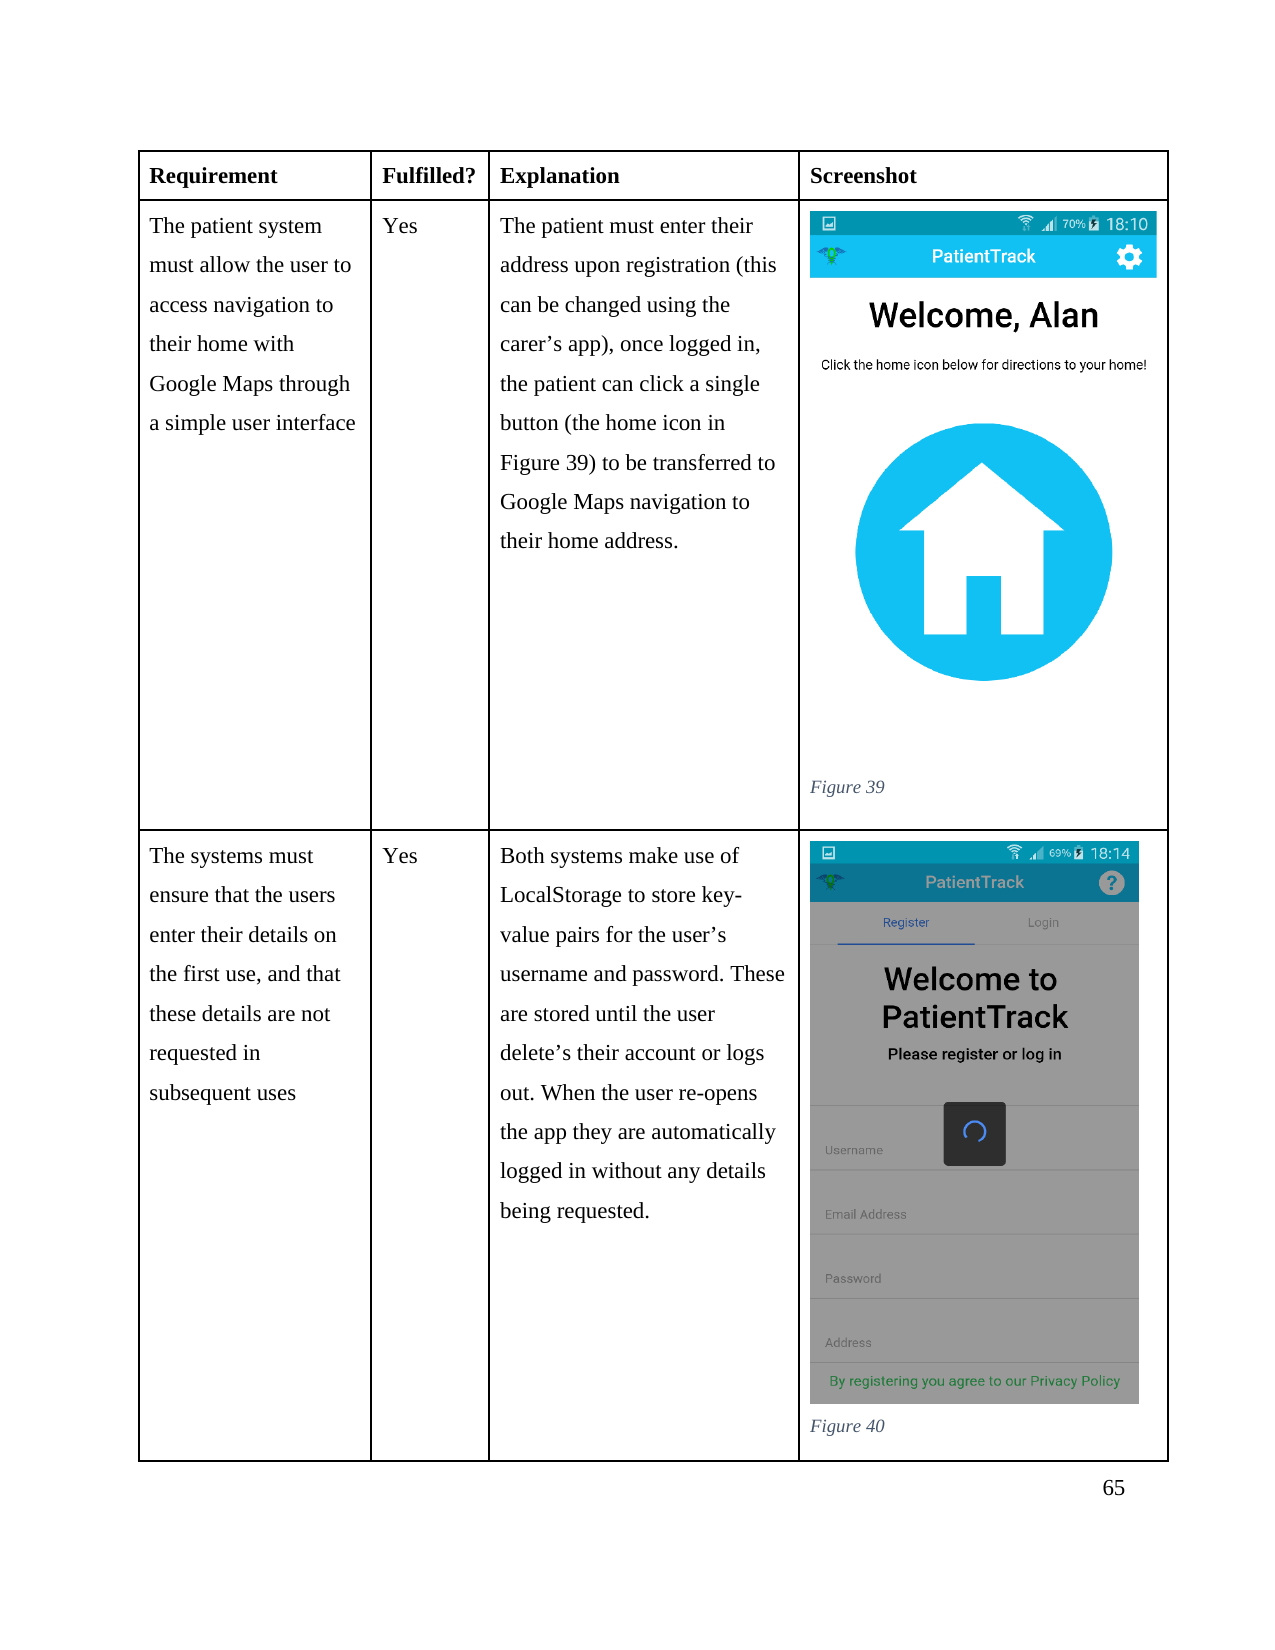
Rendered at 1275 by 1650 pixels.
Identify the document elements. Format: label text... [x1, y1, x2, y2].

picture [1118, 245, 1141, 269]
table_header Fulfilled? [372, 152, 488, 199]
picture [1028, 249, 1033, 262]
table_cell The patient must enter their address upon registration (this can be changed using the carer’s app), once logged in, the patient can click a single button (the home icon in Figure 39) to be transferred to Google Maps navigation to their home address. [490, 201, 798, 829]
table_header Explanation [490, 152, 798, 199]
table_header Requirement [140, 152, 370, 199]
table_cell Yes [372, 201, 488, 829]
picture [927, 876, 933, 887]
picture [810, 902, 1139, 1404]
table_header Screenshot [800, 152, 1167, 199]
picture [982, 876, 990, 887]
picture [945, 254, 952, 262]
table_cell Both systems make use of LocalStorage to store key-value pairs for the user’s username and password. These are stored until the user delete’s their account or logs out. When the user re-opens the app they are automatically logged in without any details being requested. [490, 831, 798, 1459]
picture [1100, 871, 1124, 894]
table_cell The patient system must allow the user to access navigation to their home with Google Maps through a simple user interface [140, 201, 370, 829]
table_cell The systems must ensure that the users enter their details on the first use, and that these details are not requested in subsequent uses [140, 831, 370, 1459]
picture [991, 250, 1000, 262]
picture [965, 254, 977, 262]
picture [810, 211, 1157, 234]
picture [810, 841, 1139, 862]
picture [1010, 254, 1015, 262]
table_cell Yes [372, 831, 488, 1459]
picture [934, 250, 940, 262]
table_cell Figure 40 [800, 831, 1167, 1459]
picture [810, 278, 1157, 764]
